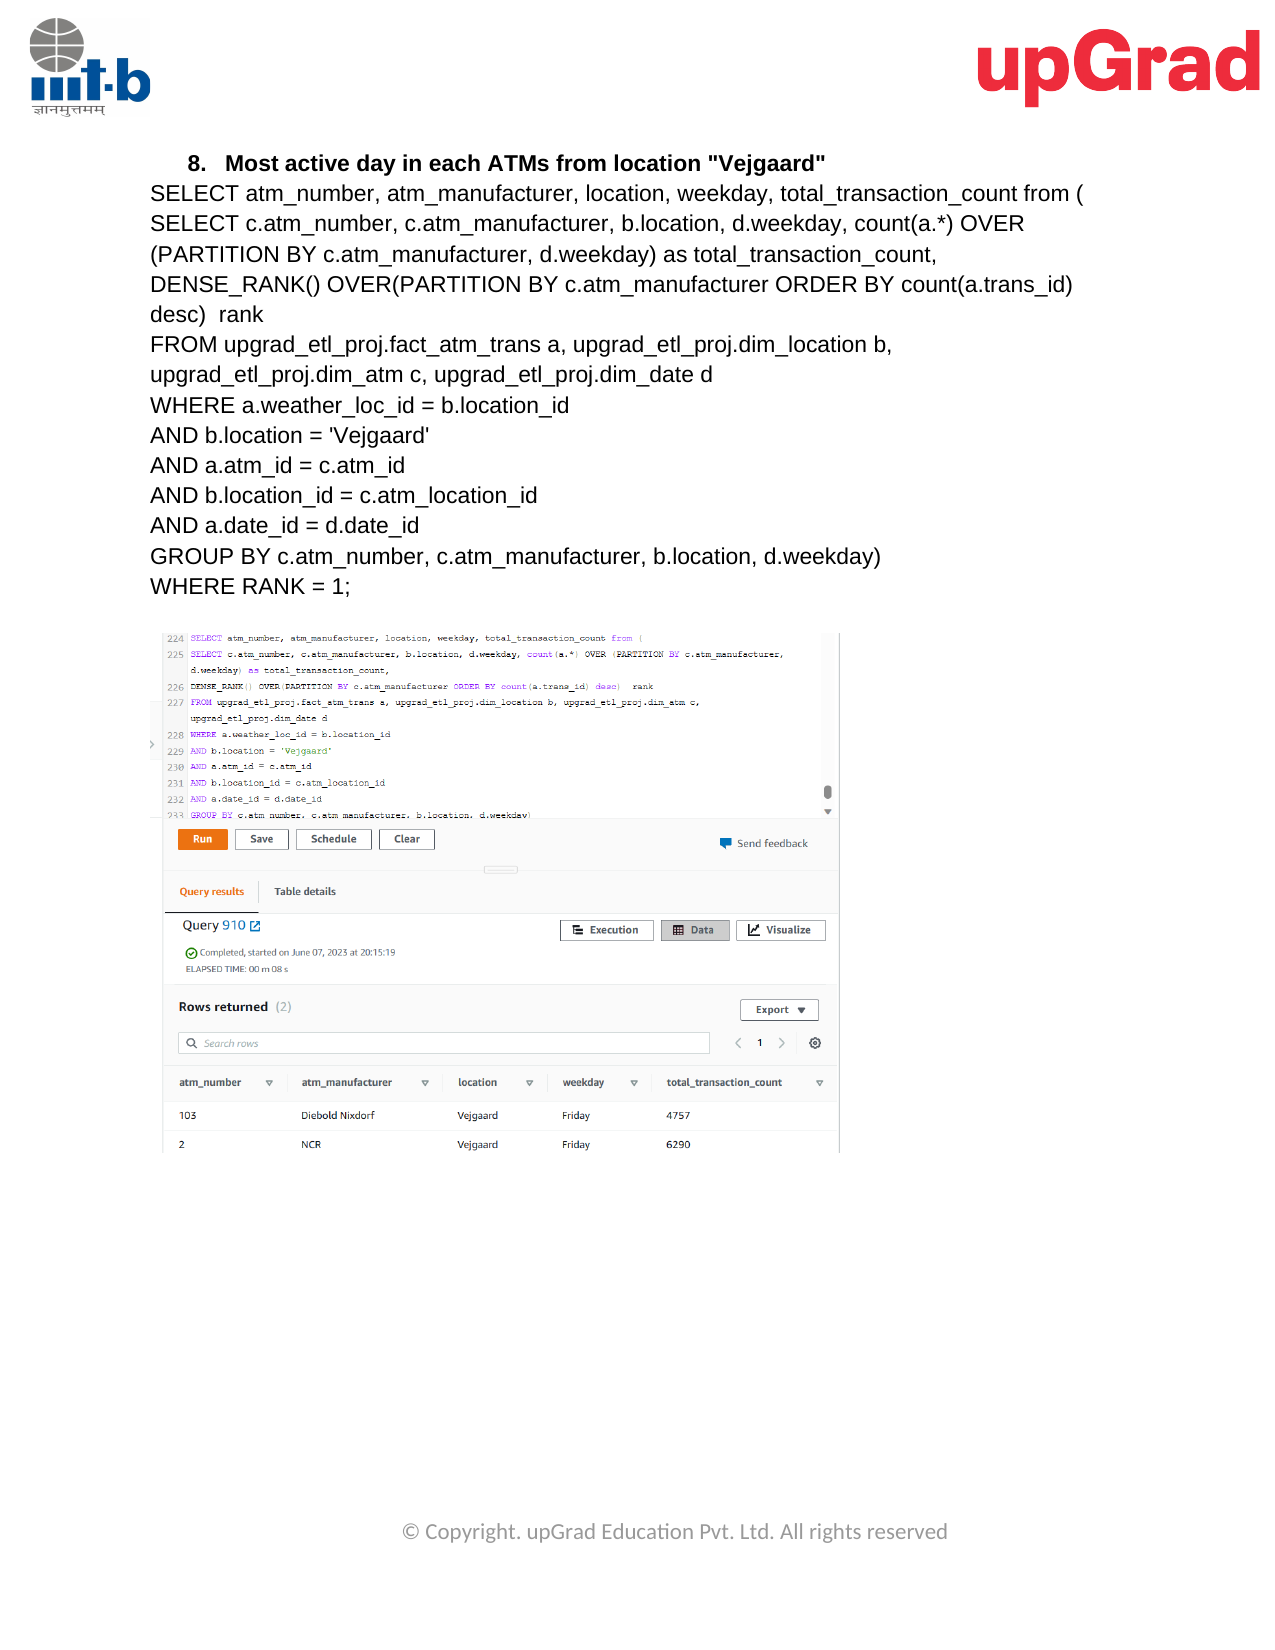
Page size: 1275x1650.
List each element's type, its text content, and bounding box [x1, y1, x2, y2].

picture [150, 633, 840, 1153]
text AND a.atm_id = c.atm_id [150, 452, 1125, 478]
text FROM upgrad_etl_proj.fact_atm_trans a, upgrad_etl_proj.dim_location b, upgrad_etl_proj.dim_atm c, upgrad_etl_proj.dim_date d [150, 331, 1125, 388]
text AND a.date_id = d.date_id [150, 512, 1125, 539]
text WHERE a.weather_loc_id = b.location_id [150, 392, 1125, 418]
list Most active day in each ATMs from location "Vejgaard" [187, 150, 1125, 176]
text GROUP BY c.atm_number, c.atm_manufacturer, b.location, d.weekday) [150, 543, 1125, 569]
text DENSE_RANK() OVER(PARTITION BY c.atm_manufacturer ORDER BY count(a.trans_id) desc) rank [150, 271, 1125, 327]
text SELECT atm_number, atm_manufacturer, location, weekday, total_transaction_count from ( [150, 180, 1125, 207]
picture [29, 18, 150, 117]
text AND b.location = 'Vejgaard' [150, 422, 1125, 448]
text SELECT c.atm_number, c.atm_manufacturer, b.location, d.weekday, count(a.*) OVER (PARTITION BY c.atm_manufacturer, d.weekday) as total_transaction_count, [150, 210, 1125, 267]
text AND b.location_id = c.atm_location_id [150, 482, 1125, 509]
picture [976, 27, 1260, 109]
text WHERE RANK = 1; [150, 573, 1125, 599]
